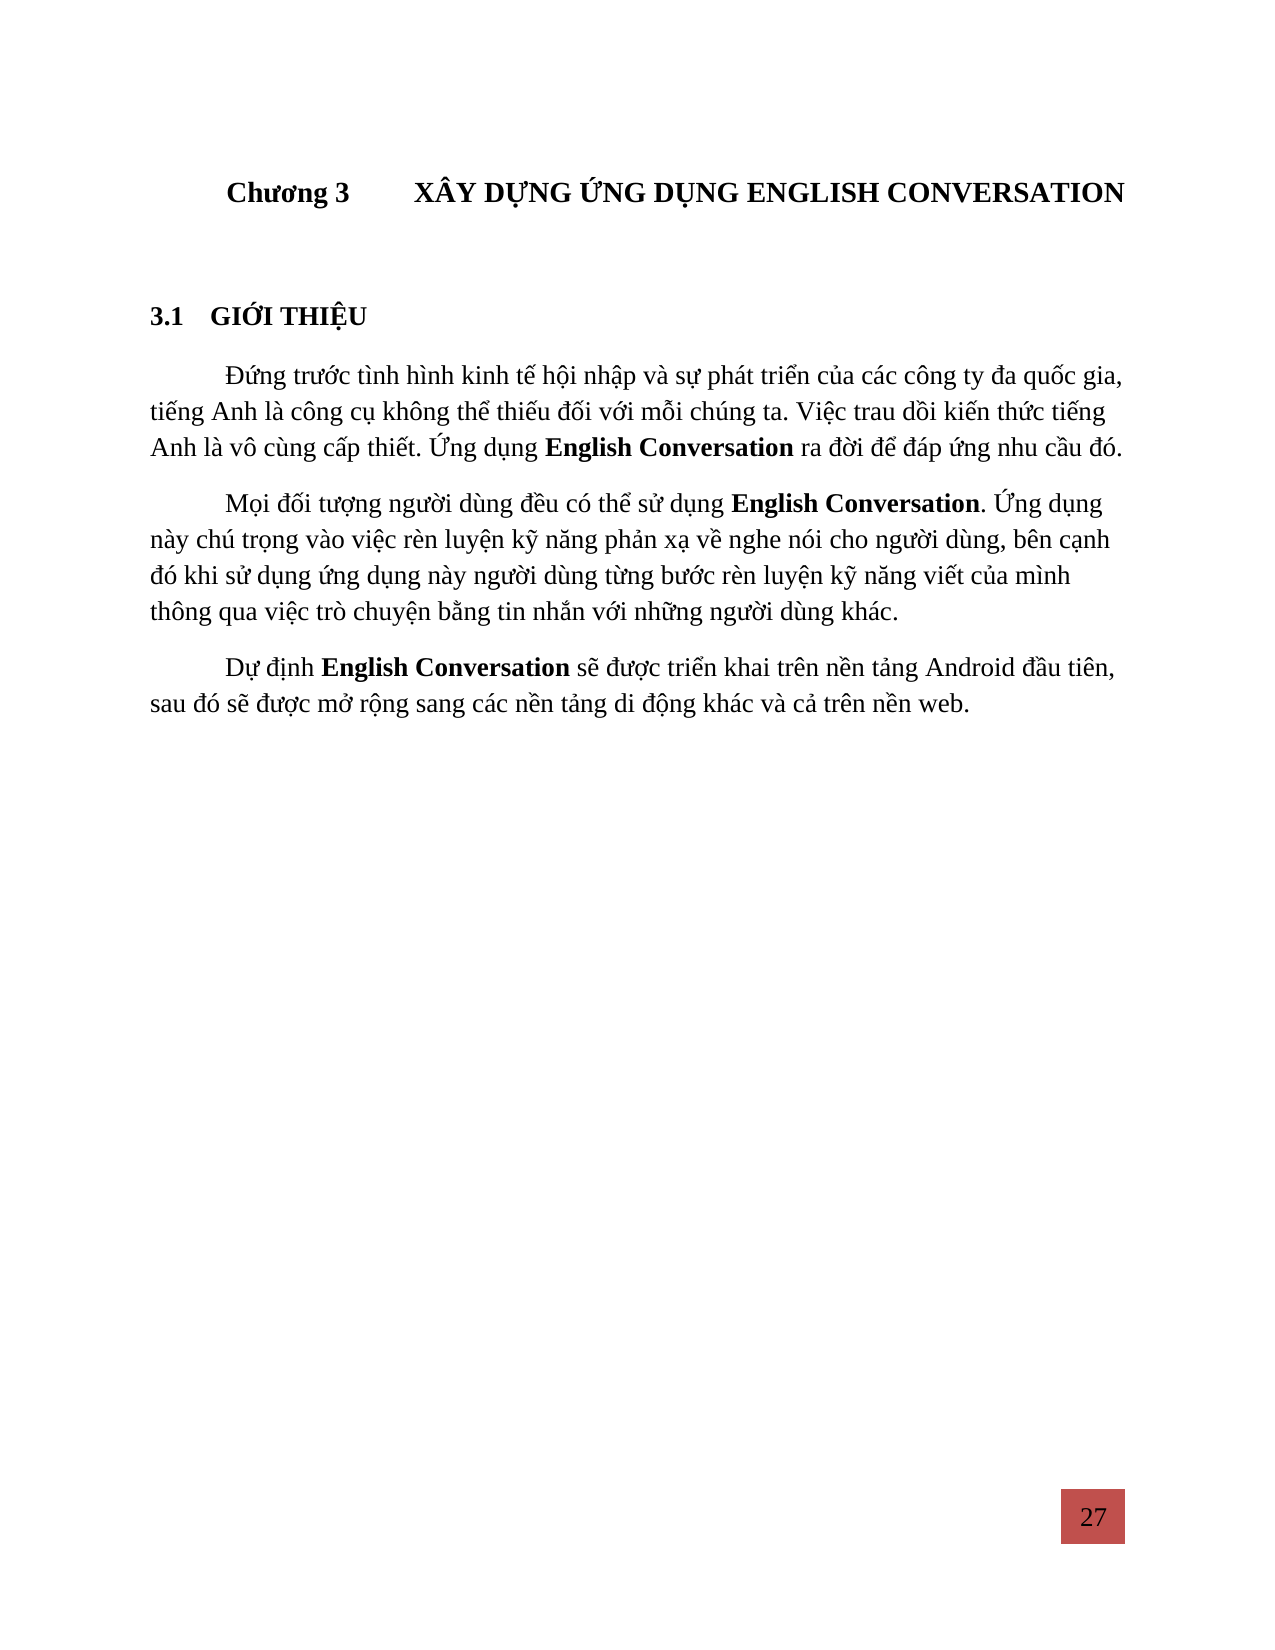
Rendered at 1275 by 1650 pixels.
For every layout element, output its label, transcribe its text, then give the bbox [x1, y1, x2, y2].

subtitle XÂY DỰNG ỨNG DỤNG ENGLISH CONVERSATION [150, 175, 1125, 208]
text Đứng trước tình hình kinh tế hội nhập và sự phát triển của các công ty đa quốc gia, tiếng Anh là công cụ không thể thiếu đối với mỗi chúng ta. Việc trau dồi kiến thức tiếng Anh là vô cùng cấp thiết. Ứng dụng English Conversation ra đời để đáp ứng nhu cầu đó. [150, 359, 1125, 462]
subtitle GIỚI THIỆU [150, 300, 1125, 331]
text Dự định English Conversation sẽ được triển khai trên nền tảng Android đầu tiên, sau đó sẽ được mở rộng sang các nền tảng di động khác và cả trên nền web. [150, 651, 1125, 718]
text Mọi đối tượng người dùng đều có thể sử dụng English Conversation. Ứng dụng này chú trọng vào việc rèn luyện kỹ năng phản xạ về nghe nói cho người dùng, bên cạnh đó khi sử dụng ứng dụng này người dùng từng bước rèn luyện kỹ năng viết của mình thông qua việc trò chuyện bằng tin nhắn với những người dùng khác. [150, 487, 1125, 626]
